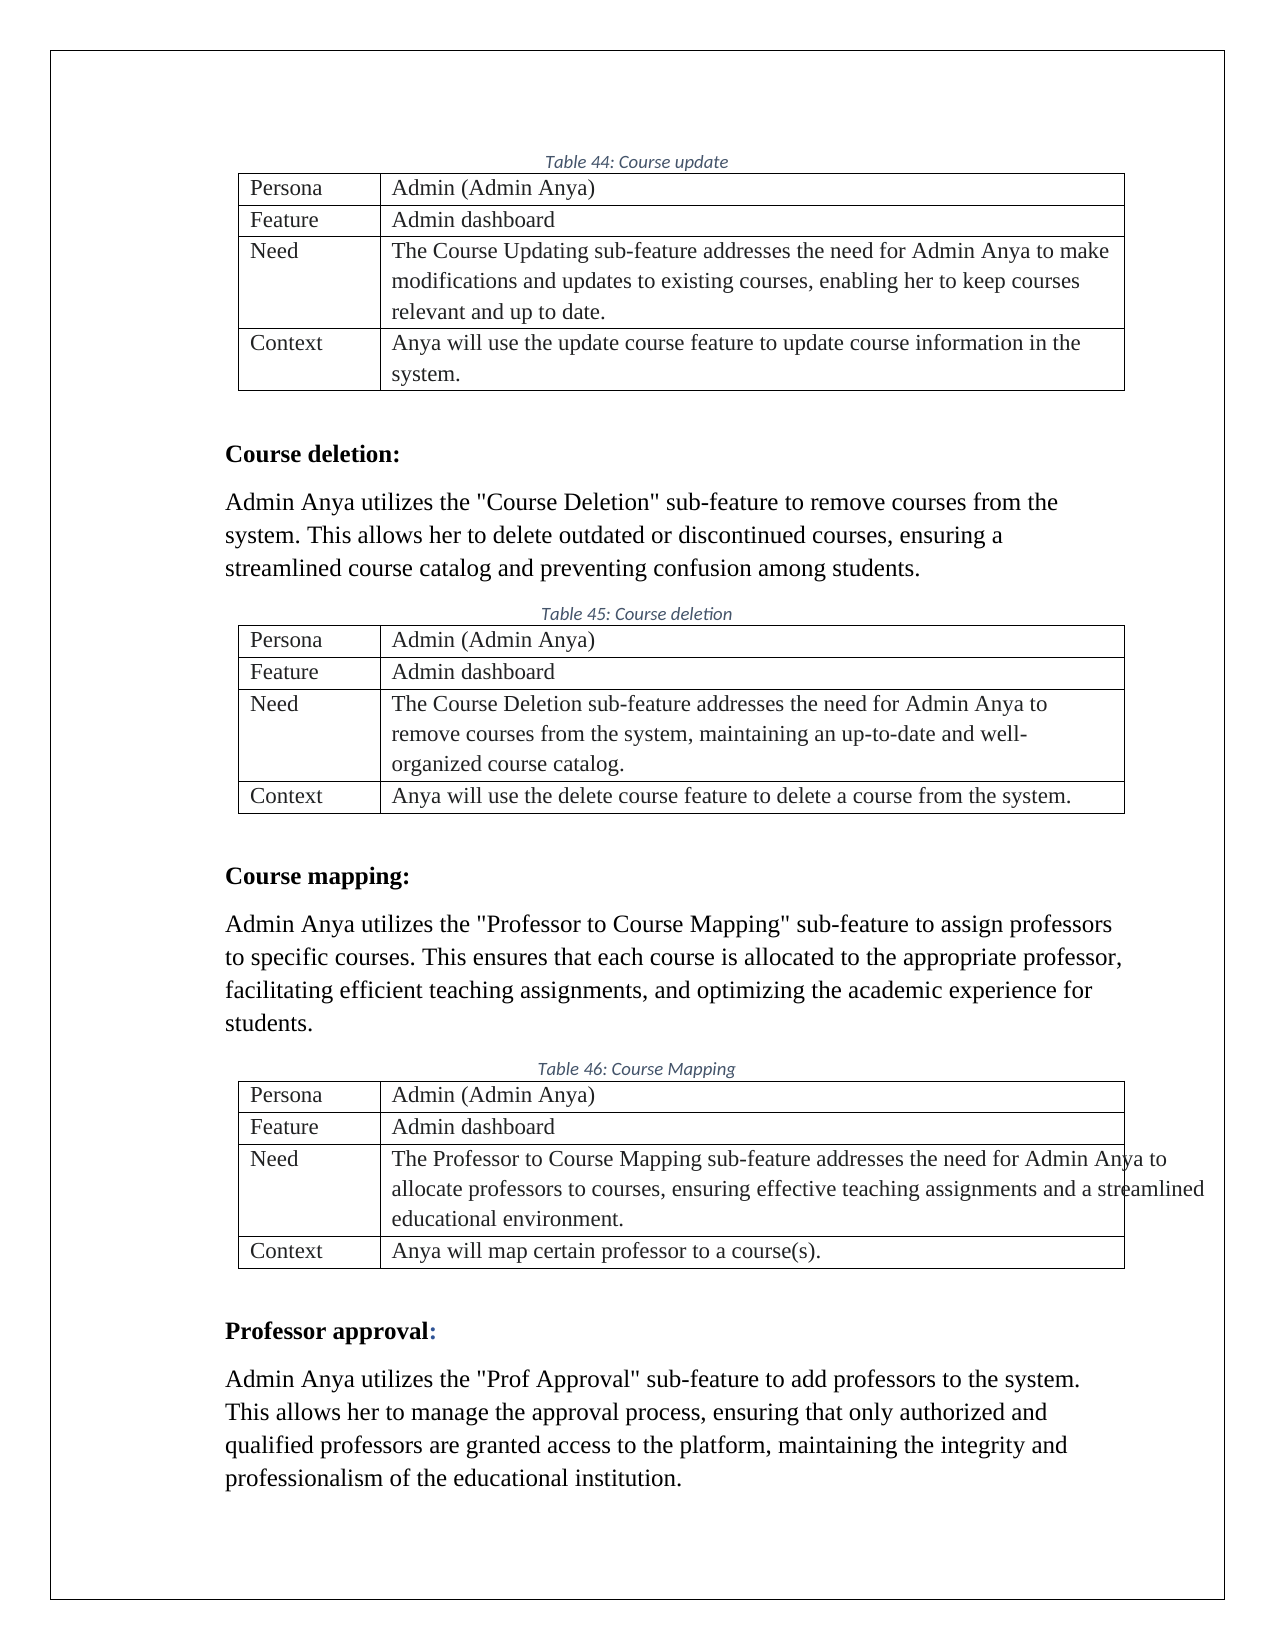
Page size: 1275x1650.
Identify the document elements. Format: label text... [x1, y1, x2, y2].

table_cell Admin dashboard [381, 658, 1124, 689]
text Table 45: Course deletion [150, 602, 1125, 625]
text Table 44: Course update [150, 150, 1125, 173]
subtitle Course mapping: [150, 861, 1125, 890]
table_cell Anya will use the update course feature to update course information in the system. [381, 329, 1124, 390]
table_header Persona [239, 626, 380, 657]
table_header Admin (Admin Anya) [381, 1082, 1124, 1112]
table_header Persona [239, 174, 380, 204]
text Table 46: Course Mapping [150, 1058, 1125, 1081]
table_cell The Course Deletion sub-feature addresses the need for Admin Anya to remove courses from the system, maintaining an up-to-date and well-organized course catalog. [381, 690, 1124, 781]
table_header Admin (Admin Anya) [381, 174, 1124, 204]
table_cell Need [239, 1145, 380, 1236]
list Admin Anya utilizes the "Course Deletion" sub-feature to remove courses from the system. This allows her to delete outdated or discontinued courses, ensuring a streamlined course catalog and preventing confusion among students. [225, 487, 1125, 581]
subtitle Course deletion: [150, 439, 1125, 468]
list Admin Anya utilizes the "Professor to Course Mapping" sub-feature to assign professors to specific courses. This ensures that each course is allocated to the appropriate professor, facilitating efficient teaching assignments, and optimizing the academic experience for students. [225, 909, 1124, 1037]
table_cell Feature [239, 206, 380, 236]
table_cell Anya will use the delete course feature to delete a course from the system. [381, 782, 1124, 812]
table_cell Context [239, 782, 380, 812]
table_cell Context [239, 329, 380, 390]
table_cell Anya will map certain professor to a course(s). [381, 1237, 1124, 1268]
table_cell Feature [239, 658, 380, 689]
table_header Admin (Admin Anya) [381, 626, 1124, 657]
table_header Persona [239, 1082, 380, 1112]
table_cell Need [239, 690, 380, 781]
subtitle Professor approval: [150, 1316, 1125, 1345]
table_cell The Course Updating sub-feature addresses the need for Admin Anya to make modifications and updates to existing courses, enabling her to keep courses relevant and up to date. [381, 237, 1124, 328]
table_cell Need [239, 237, 380, 328]
table_cell The Professor to Course Mapping sub-feature addresses the need for Admin Anya to allocate professors to courses, ensuring effective teaching assignments and a streamlined educational environment. [381, 1145, 1124, 1236]
table_cell Admin dashboard [381, 206, 1124, 236]
table_cell Feature [239, 1113, 380, 1144]
table_cell Context [239, 1237, 380, 1268]
list Admin Anya utilizes the "Prof Approval" sub-feature to add professors to the system. This allows her to manage the approval process, ensuring that only authorized and qualified professors are granted access to the platform, maintaining the integrity and professionalism of the educational institution. [225, 1364, 1124, 1492]
table_cell Admin dashboard [381, 1113, 1124, 1144]
